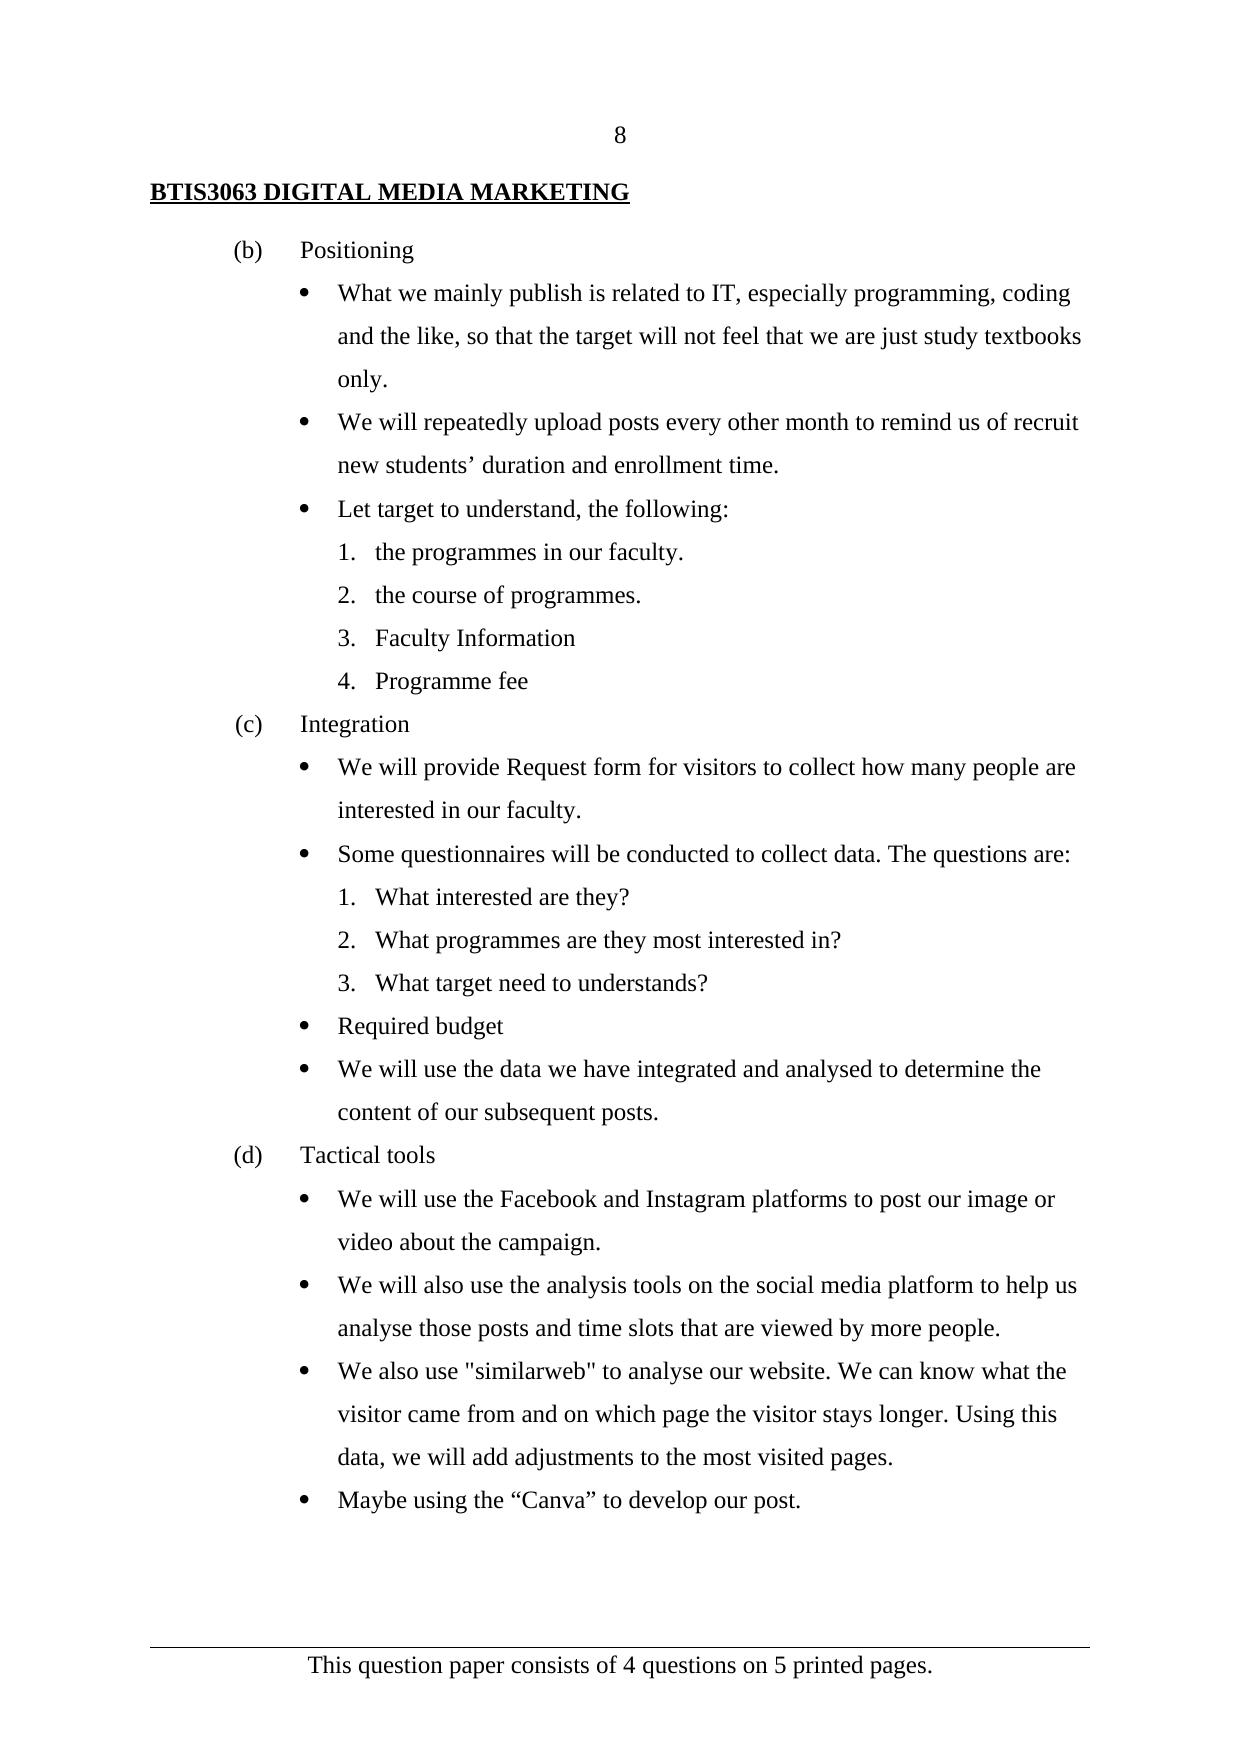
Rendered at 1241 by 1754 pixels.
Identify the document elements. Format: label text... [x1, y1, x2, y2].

list Positioning [262, 235, 1090, 264]
list Some questionnaires will be conducted to collect data. The questions are: [300, 839, 1090, 867]
list Faculty Information [337, 623, 1090, 652]
list Let target to understand, the following: [300, 494, 1090, 522]
list the programmes in our faculty. [337, 537, 1090, 566]
list What we mainly publish is related to IT, especially programming, coding and the like, so that the target will not feel that we are just study textbooks only. [300, 278, 1090, 393]
list Integration [262, 709, 1090, 738]
list Required budget [300, 1011, 1090, 1040]
list Tactical tools [262, 1141, 1090, 1169]
list We will provide Request form for visitors to collect how many people are interested in our faculty. [300, 752, 1090, 824]
list We will use the Facebook and Instagram platforms to post our image or video about the campaign. [300, 1184, 1090, 1256]
list the course of programmes. [337, 580, 1090, 609]
list What interested are they? [337, 882, 1090, 911]
list We will also use the analysis tools on the social media platform to help us analyse those posts and time slots that are viewed by more people. [300, 1270, 1090, 1342]
list Programme fee [337, 666, 1090, 695]
list What programmes are they most interested in? [337, 925, 1090, 954]
list What target need to understands? [337, 968, 1090, 997]
list We will use the data we have integrated and analysed to determine the content of our subsequent posts. [300, 1054, 1090, 1126]
list Maybe using the “Canva” to develop our post. [300, 1486, 1090, 1514]
list We also use "similarweb" to analyse our website. We can know what the visitor came from and on which page the visitor stays longer. Using this data, we will add adjustments to the most visited pages. [300, 1356, 1090, 1471]
list We will repeatedly upload posts every other month to remind us of recruit new students’ duration and enrollment time. [300, 407, 1090, 479]
